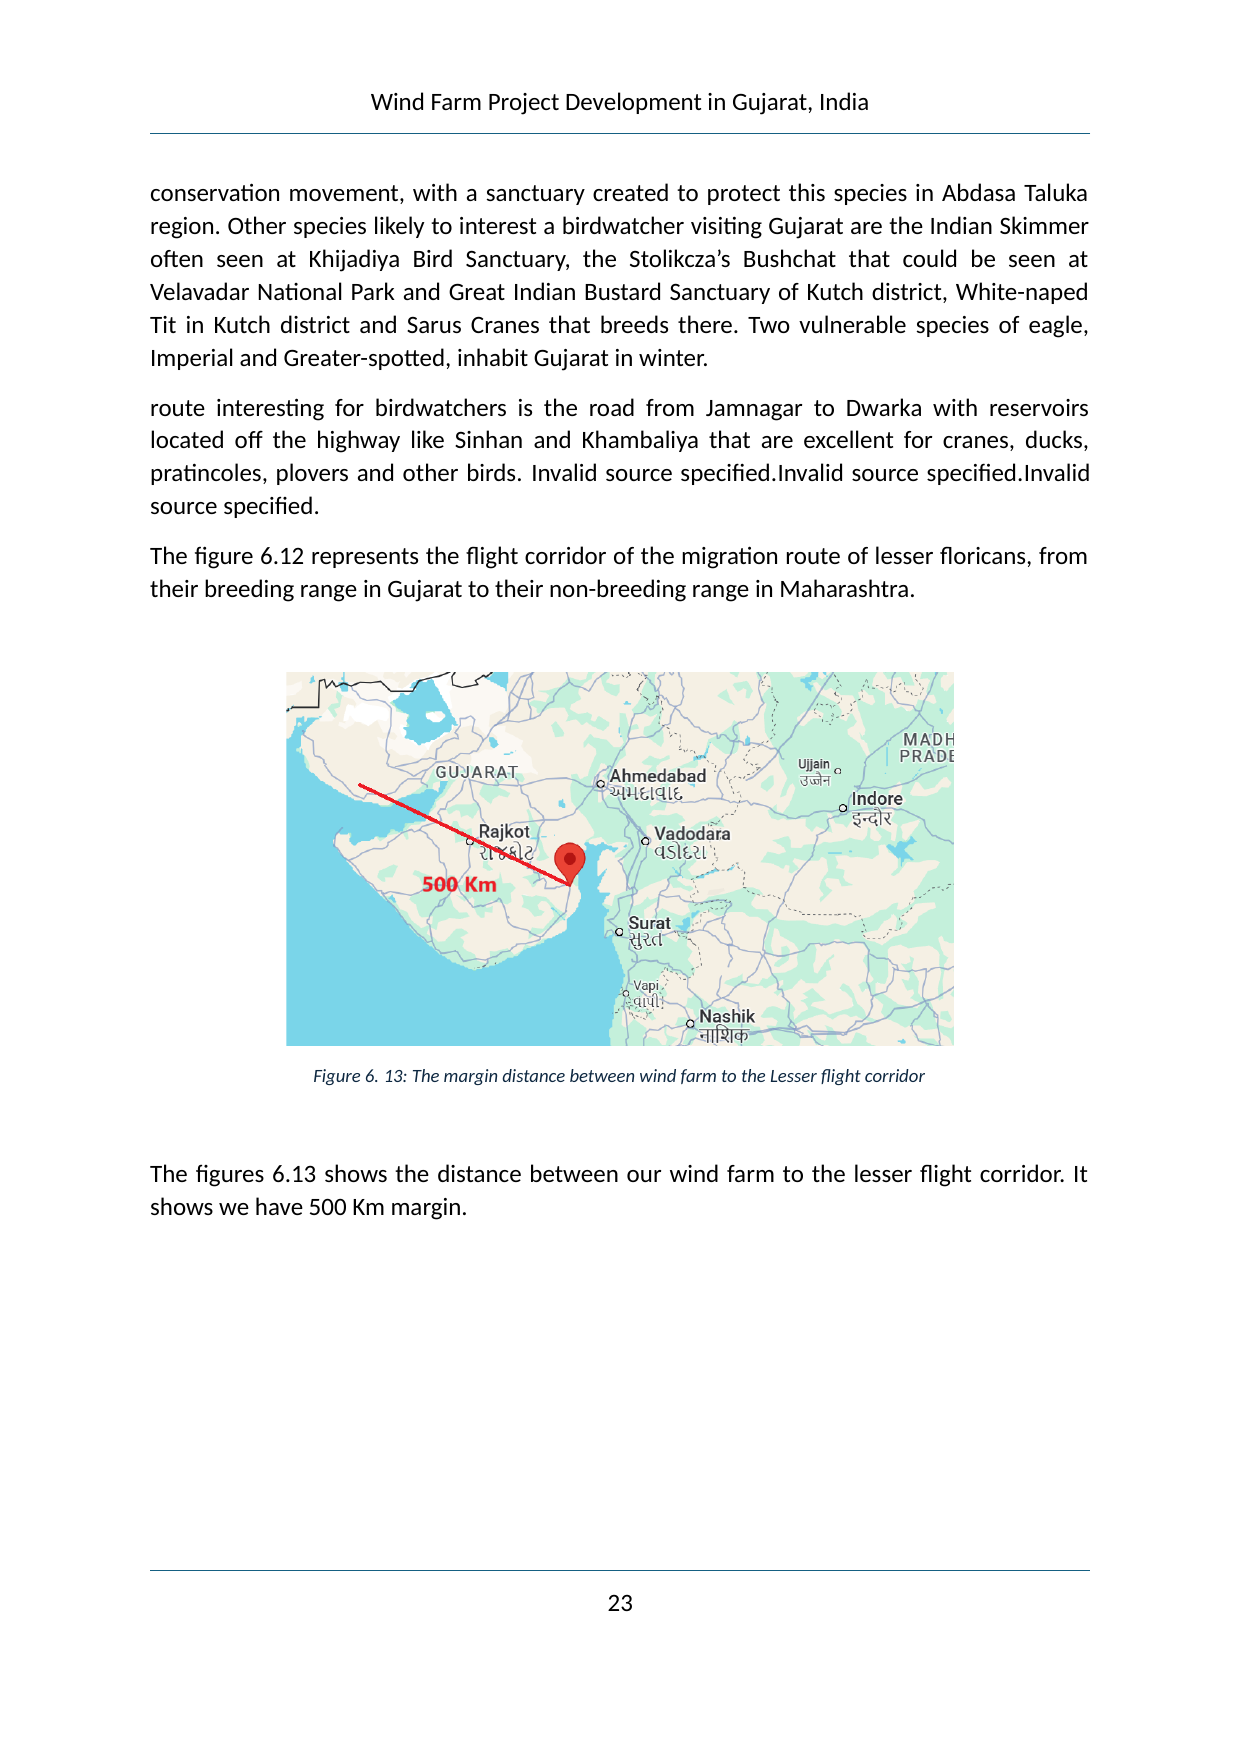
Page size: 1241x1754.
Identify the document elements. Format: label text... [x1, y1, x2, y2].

text The figures 6.13 shows the distance between our wind farm to the lesser flight corridor. It shows we have 500 Km margin. [150, 1158, 1090, 1221]
text The figure 6.12 represents the flight corridor of the migration route of lesser floricans, from their breeding range in Gujarat to their non-breeding range in Maharashtra. [150, 540, 1090, 603]
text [150, 178, 1090, 373]
text Figure 6. 13: The margin distance between wind farm to the Lesser flight corridor [150, 1065, 1090, 1088]
text route interesting for birdwatchers is the road from Jamnagar to Dwarka with reservoirs located off the highway like Sinhan and Khambaliya that are excellent for cranes, ducks, pratincoles, plovers and other birds. [150, 392, 1090, 521]
picture [286, 672, 954, 1046]
